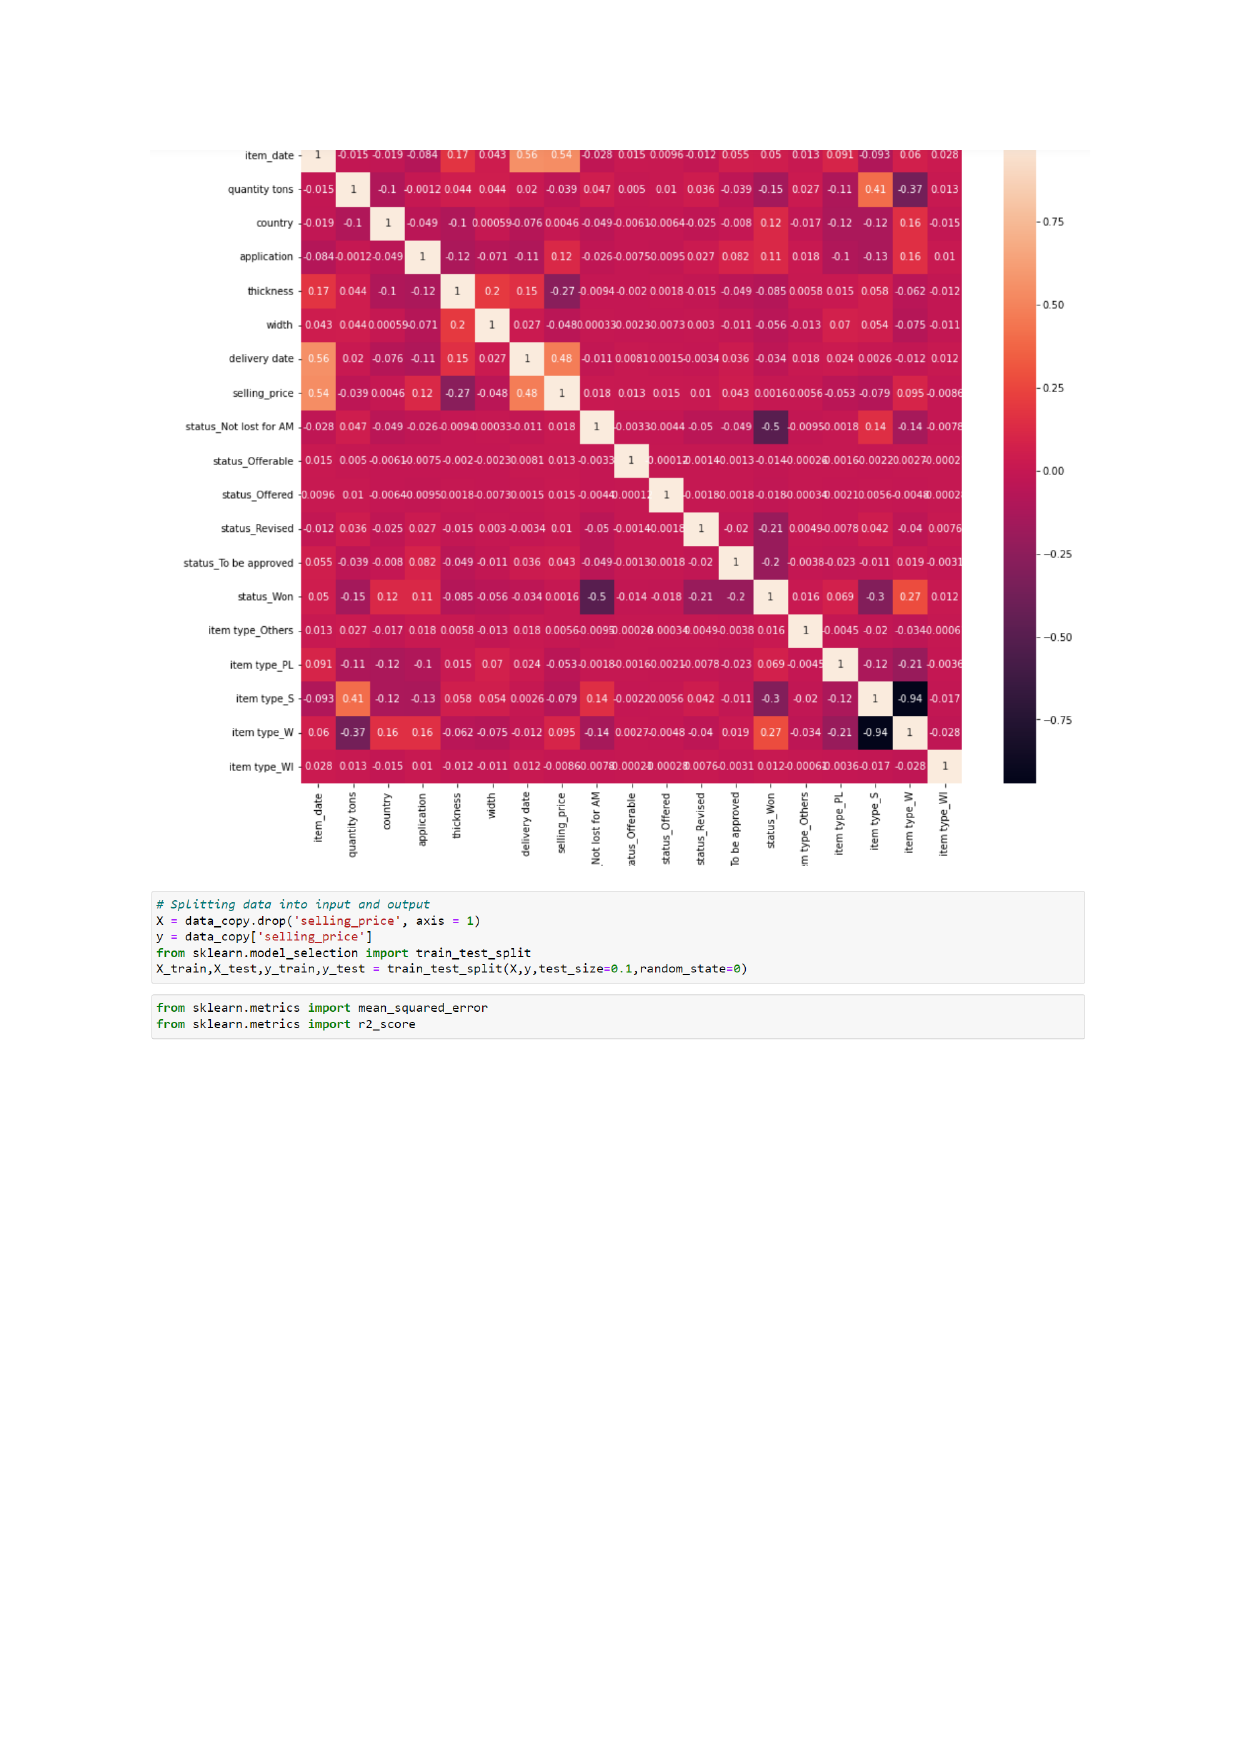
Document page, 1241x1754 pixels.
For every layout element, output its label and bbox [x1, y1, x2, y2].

picture [150, 884, 1091, 1046]
picture [150, 150, 1091, 866]
